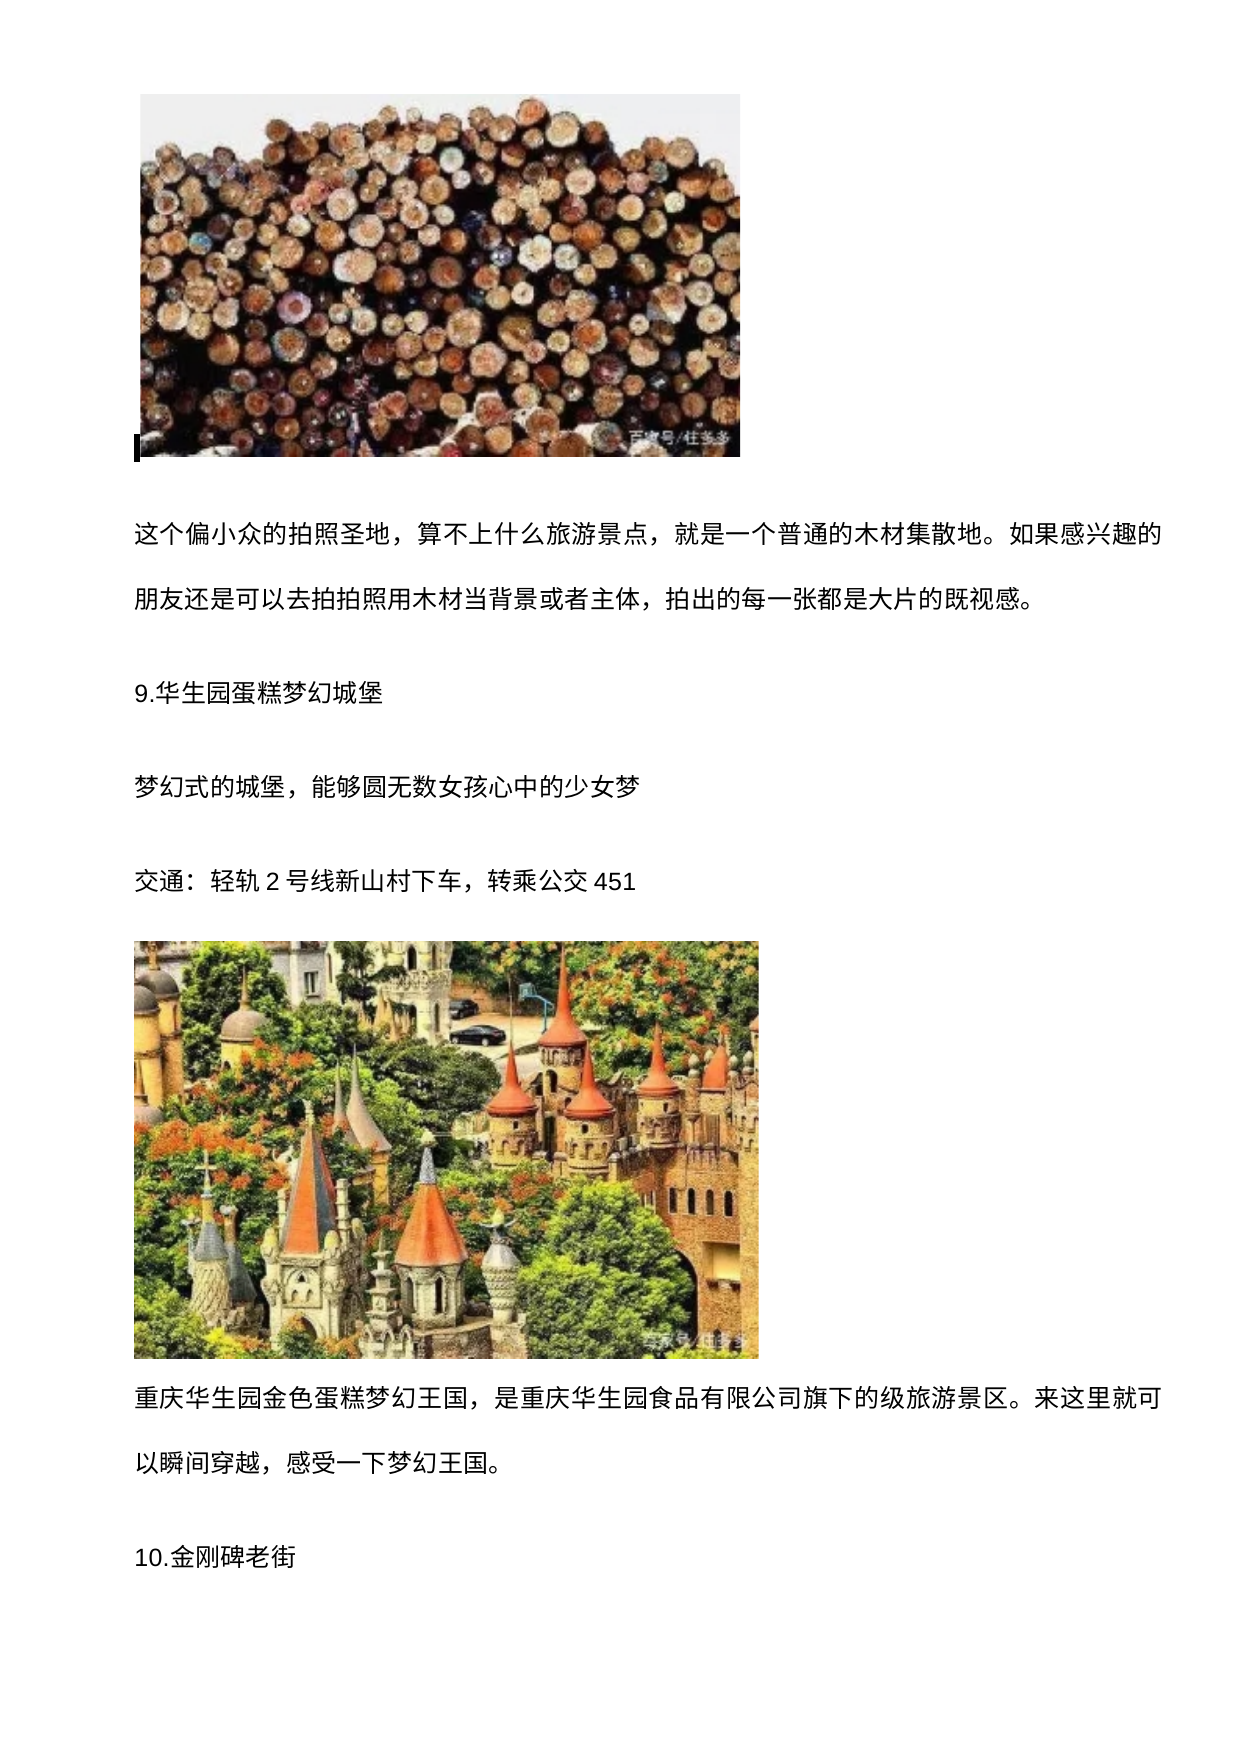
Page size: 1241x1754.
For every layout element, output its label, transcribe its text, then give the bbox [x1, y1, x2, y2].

text 交通：轻轨2号线新山村下车，转乘公交451 [134, 847, 1165, 912]
picture [140, 94, 741, 457]
text 这个偏小众的拍照圣地，算不上什么旅游景点，就是一个普通的木材集散地。如果感兴趣的朋友还是可以去拍拍照用木材当背景或者主体，拍出的每一张都是大片的既视感。 [134, 500, 1165, 630]
picture [134, 941, 759, 1359]
text 梦幻式的城堡，能够圆无数女孩心中的少女梦 [134, 753, 1165, 818]
text 9.华生园蛋糕梦幻城堡 [134, 659, 1165, 724]
text 10.金刚碑老街 [134, 1523, 1165, 1588]
text 重庆华生园金色蛋糕梦幻王国，是重庆华生园食品有限公司旗下的级旅游景区。来这里就可以瞬间穿越，感受一下梦幻王国。 [134, 1364, 1165, 1494]
